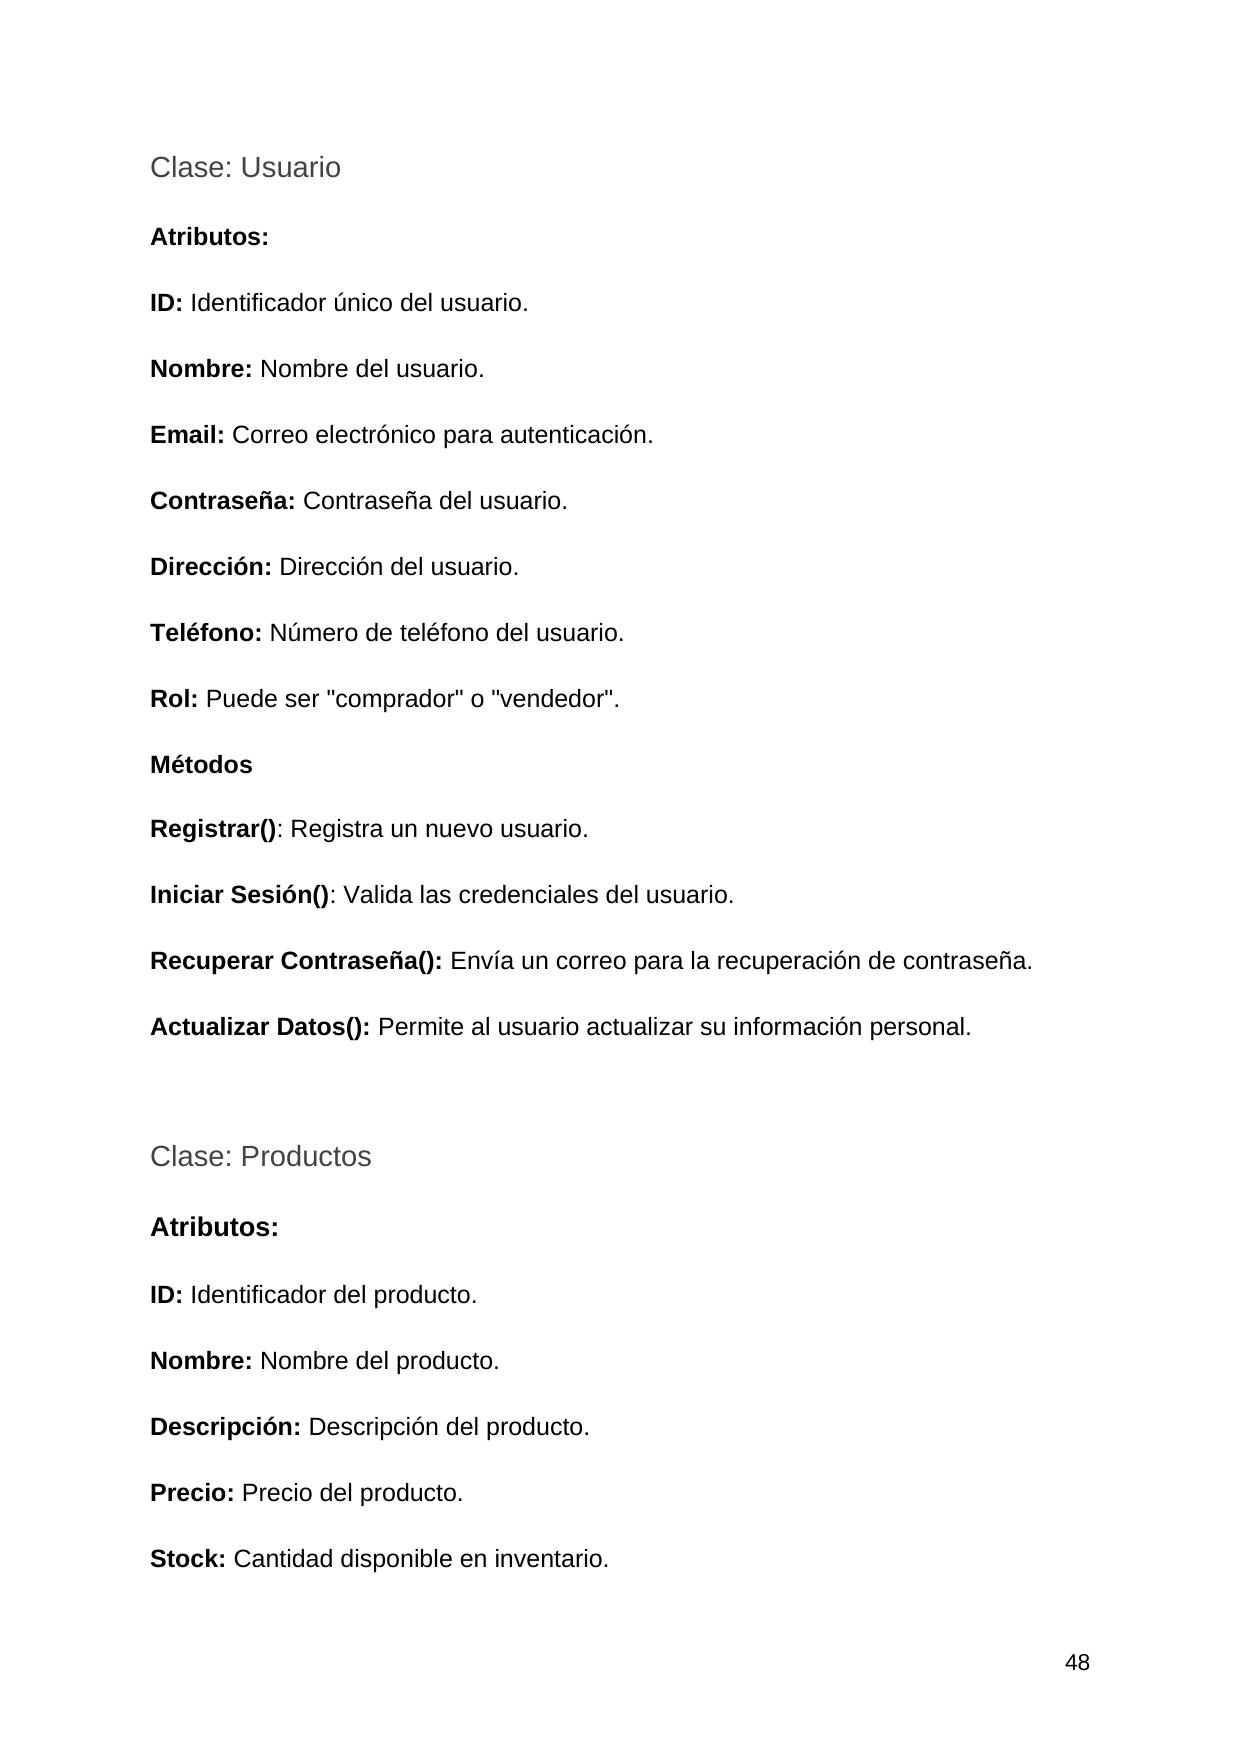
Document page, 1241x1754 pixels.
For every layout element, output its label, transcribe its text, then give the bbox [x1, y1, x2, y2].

text Precio: Precio del producto. [150, 1478, 1090, 1506]
text Actualizar Datos(): Permite al usuario actualizar su información personal. [150, 1012, 1090, 1041]
text Stock: Cantidad disponible en inventario. [150, 1544, 1090, 1572]
text ID: Identificador único del usuario. [150, 288, 1090, 317]
text Métodos [150, 750, 1090, 779]
text Contraseña: Contraseña del usuario. [150, 486, 1090, 515]
text Teléfono: Número de teléfono del usuario. [150, 618, 1090, 647]
subtitle Clase: Usuario [150, 150, 1090, 183]
text Nombre: Nombre del usuario. [150, 354, 1090, 383]
text Dirección: Dirección del usuario. [150, 552, 1090, 581]
text Email: Correo electrónico para autenticación. [150, 420, 1090, 449]
text ID: Identificador del producto. [150, 1279, 1090, 1308]
text Rol: Puede ser "comprador" o "vendedor". [150, 684, 1090, 713]
text Atributos: [150, 222, 1090, 251]
subtitle Clase: Productos [150, 1138, 1090, 1172]
text Descripción: Descripción del producto. [150, 1412, 1090, 1440]
text Iniciar Sesión(): Valida las credenciales del usuario. [150, 880, 1090, 908]
text Atributos: [150, 1211, 1090, 1242]
text Recuperar Contraseña(): Envía un correo para la recuperación de contraseña. [150, 946, 1090, 974]
text Nombre: Nombre del producto. [150, 1346, 1090, 1374]
text Registrar(): Registra un nuevo usuario. [150, 814, 1090, 842]
